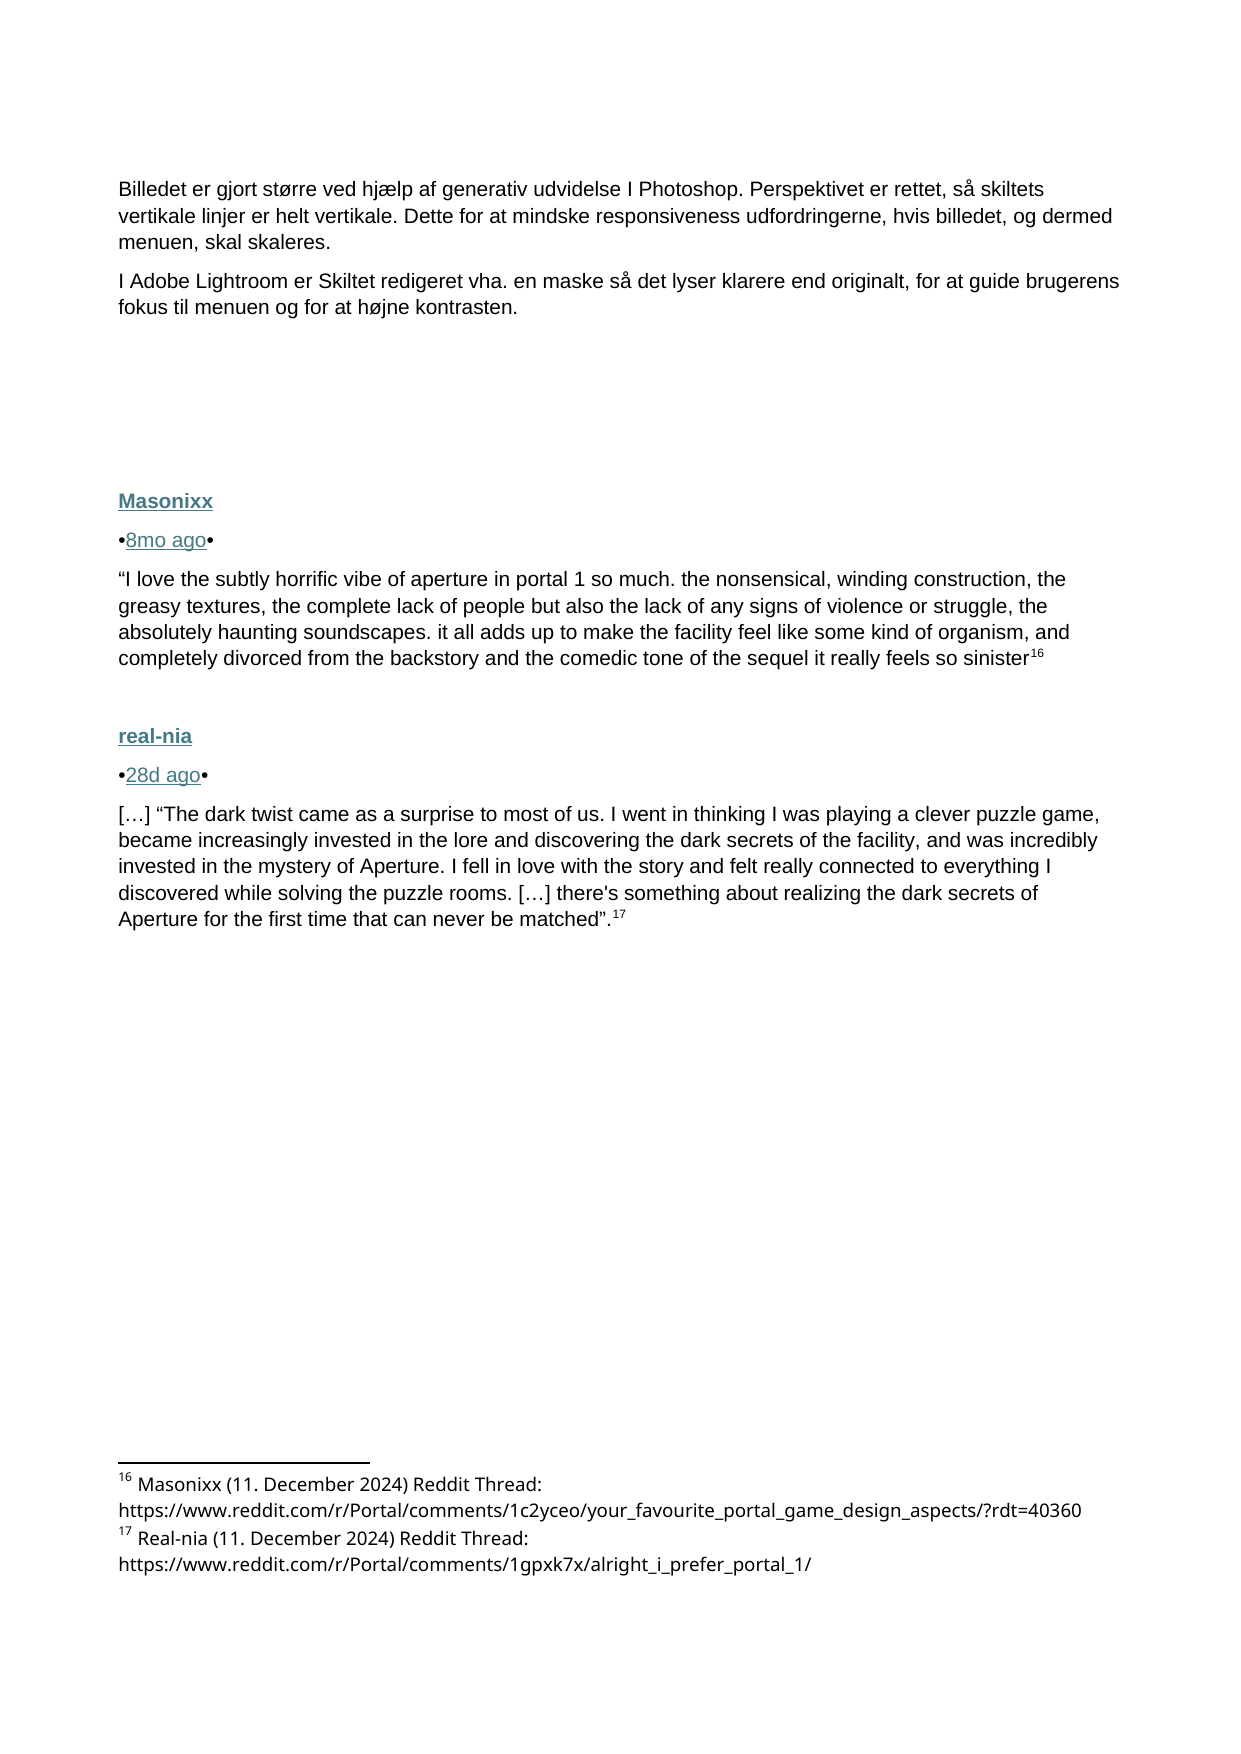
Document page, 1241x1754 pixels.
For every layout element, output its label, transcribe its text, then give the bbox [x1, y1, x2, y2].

text […] “The dark twist came as a surprise to most of us. I went in thinking I was playing a clever puzzle game, became increasingly invested in the lore and discovering the dark secrets of the facility, and was incredibly invested in the mystery of Aperture. I fell in love with the story and felt really connected to everything I discovered while solving the puzzle rooms. […] there's something about realizing the dark secrets of Aperture for the first time that can never be matched”. [118, 802, 1122, 931]
text •8mo ago• [118, 528, 1122, 552]
text real-nia [118, 724, 1122, 748]
text I Adobe Lightroom er Skiltet redigeret vha. en maske så det lyser klarere end originalt, for at guide brugerens fokus til menuen og for at højne kontrasten. [118, 269, 1122, 319]
text •28d ago• [118, 763, 1122, 787]
text Masonixx [118, 489, 1122, 513]
text “I love the subtly horrific vibe of aperture in portal 1 so much. the nonsensical, winding construction, the greasy textures, the complete lack of people but also the lack of any signs of violence or struggle, the absolutely haunting soundscapes. it all adds up to make the facility feel like some kind of organism, and completely divorced from the backstory and the comedic tone of the sequel it really feels so sinister [118, 567, 1122, 670]
text Billedet er gjort større ved hjælp af generativ udvidelse I Photoshop. Perspektivet er rettet, så skiltets vertikale linjer er helt vertikale. Dette for at mindske responsiveness udfordringerne, hvis billedet, og dermed menuen, skal skaleres. [118, 177, 1122, 254]
